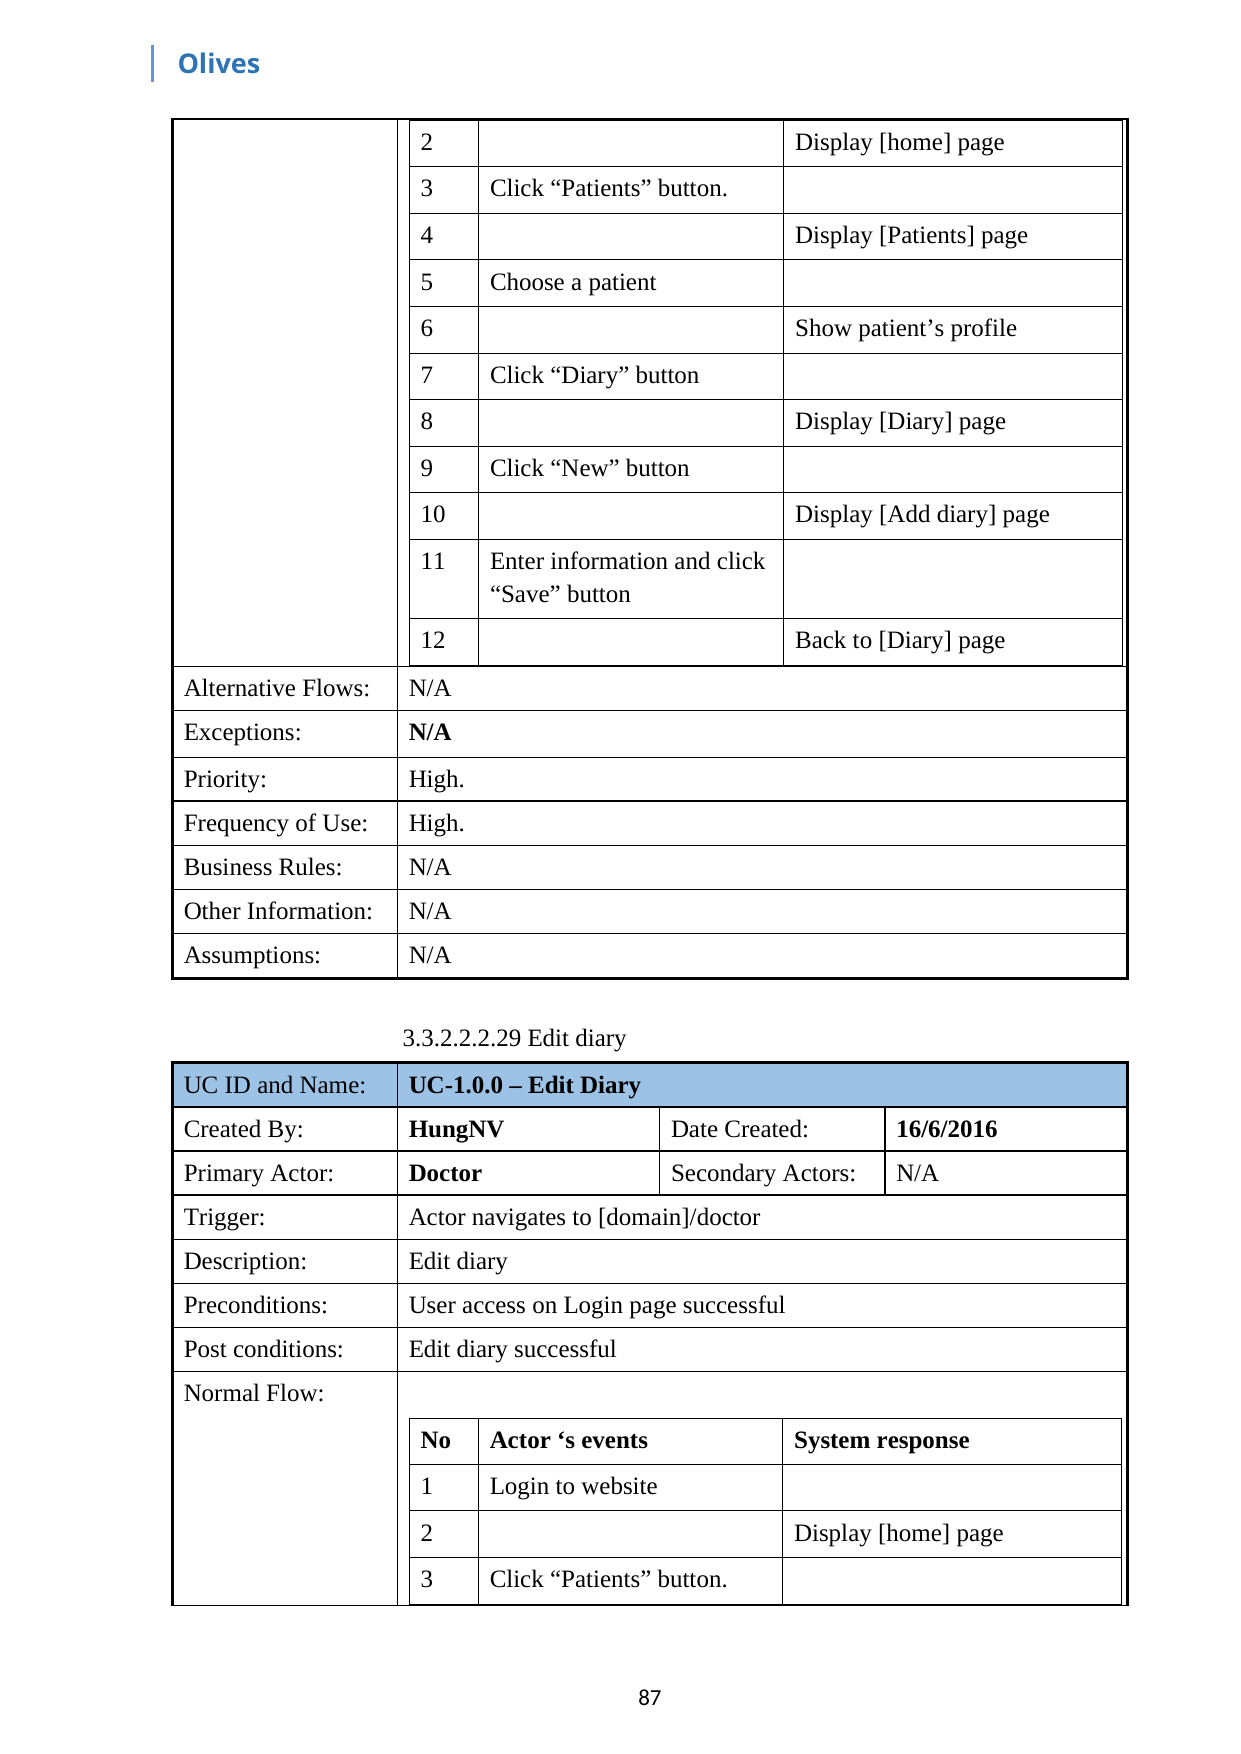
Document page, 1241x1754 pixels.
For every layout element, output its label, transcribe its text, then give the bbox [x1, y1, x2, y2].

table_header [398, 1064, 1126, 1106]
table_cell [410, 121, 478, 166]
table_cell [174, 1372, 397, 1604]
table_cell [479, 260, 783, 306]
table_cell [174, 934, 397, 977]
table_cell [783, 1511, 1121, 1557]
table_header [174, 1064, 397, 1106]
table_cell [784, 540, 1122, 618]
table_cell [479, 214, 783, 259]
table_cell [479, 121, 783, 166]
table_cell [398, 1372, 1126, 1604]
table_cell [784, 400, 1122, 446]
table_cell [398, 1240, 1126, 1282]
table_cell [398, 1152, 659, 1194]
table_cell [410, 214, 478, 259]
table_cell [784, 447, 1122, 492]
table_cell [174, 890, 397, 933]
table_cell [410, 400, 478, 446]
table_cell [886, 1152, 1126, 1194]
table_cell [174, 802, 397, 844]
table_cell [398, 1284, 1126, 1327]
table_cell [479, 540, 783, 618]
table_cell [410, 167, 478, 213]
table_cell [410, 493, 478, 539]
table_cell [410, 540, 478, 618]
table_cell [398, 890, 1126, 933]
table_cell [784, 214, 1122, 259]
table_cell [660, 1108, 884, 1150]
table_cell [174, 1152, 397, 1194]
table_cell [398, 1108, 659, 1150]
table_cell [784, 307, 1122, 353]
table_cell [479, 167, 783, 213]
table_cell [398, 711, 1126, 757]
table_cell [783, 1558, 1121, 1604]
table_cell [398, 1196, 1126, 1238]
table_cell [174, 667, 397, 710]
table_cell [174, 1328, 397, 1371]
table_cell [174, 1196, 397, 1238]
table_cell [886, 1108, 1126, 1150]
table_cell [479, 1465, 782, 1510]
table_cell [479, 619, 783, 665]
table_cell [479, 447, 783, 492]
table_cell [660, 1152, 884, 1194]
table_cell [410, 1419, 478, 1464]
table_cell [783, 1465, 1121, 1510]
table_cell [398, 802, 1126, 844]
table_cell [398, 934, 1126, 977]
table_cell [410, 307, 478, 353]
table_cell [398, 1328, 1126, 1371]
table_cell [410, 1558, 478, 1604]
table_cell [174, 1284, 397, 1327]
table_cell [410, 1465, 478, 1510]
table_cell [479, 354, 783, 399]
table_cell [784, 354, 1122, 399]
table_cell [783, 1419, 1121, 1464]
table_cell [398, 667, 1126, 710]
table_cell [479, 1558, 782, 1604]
text 3.3.2.2.2.29 Edit diary [327, 1023, 1122, 1052]
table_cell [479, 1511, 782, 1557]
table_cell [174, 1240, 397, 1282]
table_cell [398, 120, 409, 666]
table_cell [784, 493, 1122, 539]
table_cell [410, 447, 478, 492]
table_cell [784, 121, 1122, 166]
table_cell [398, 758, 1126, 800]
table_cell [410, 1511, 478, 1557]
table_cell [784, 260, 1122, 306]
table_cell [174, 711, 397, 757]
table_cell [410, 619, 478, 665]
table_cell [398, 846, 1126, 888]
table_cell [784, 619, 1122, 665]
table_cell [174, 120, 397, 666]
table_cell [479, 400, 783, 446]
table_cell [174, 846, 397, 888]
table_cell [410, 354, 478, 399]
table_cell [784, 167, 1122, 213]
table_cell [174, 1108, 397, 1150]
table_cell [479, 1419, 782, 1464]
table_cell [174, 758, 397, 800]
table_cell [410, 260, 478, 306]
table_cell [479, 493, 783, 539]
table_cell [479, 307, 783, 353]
